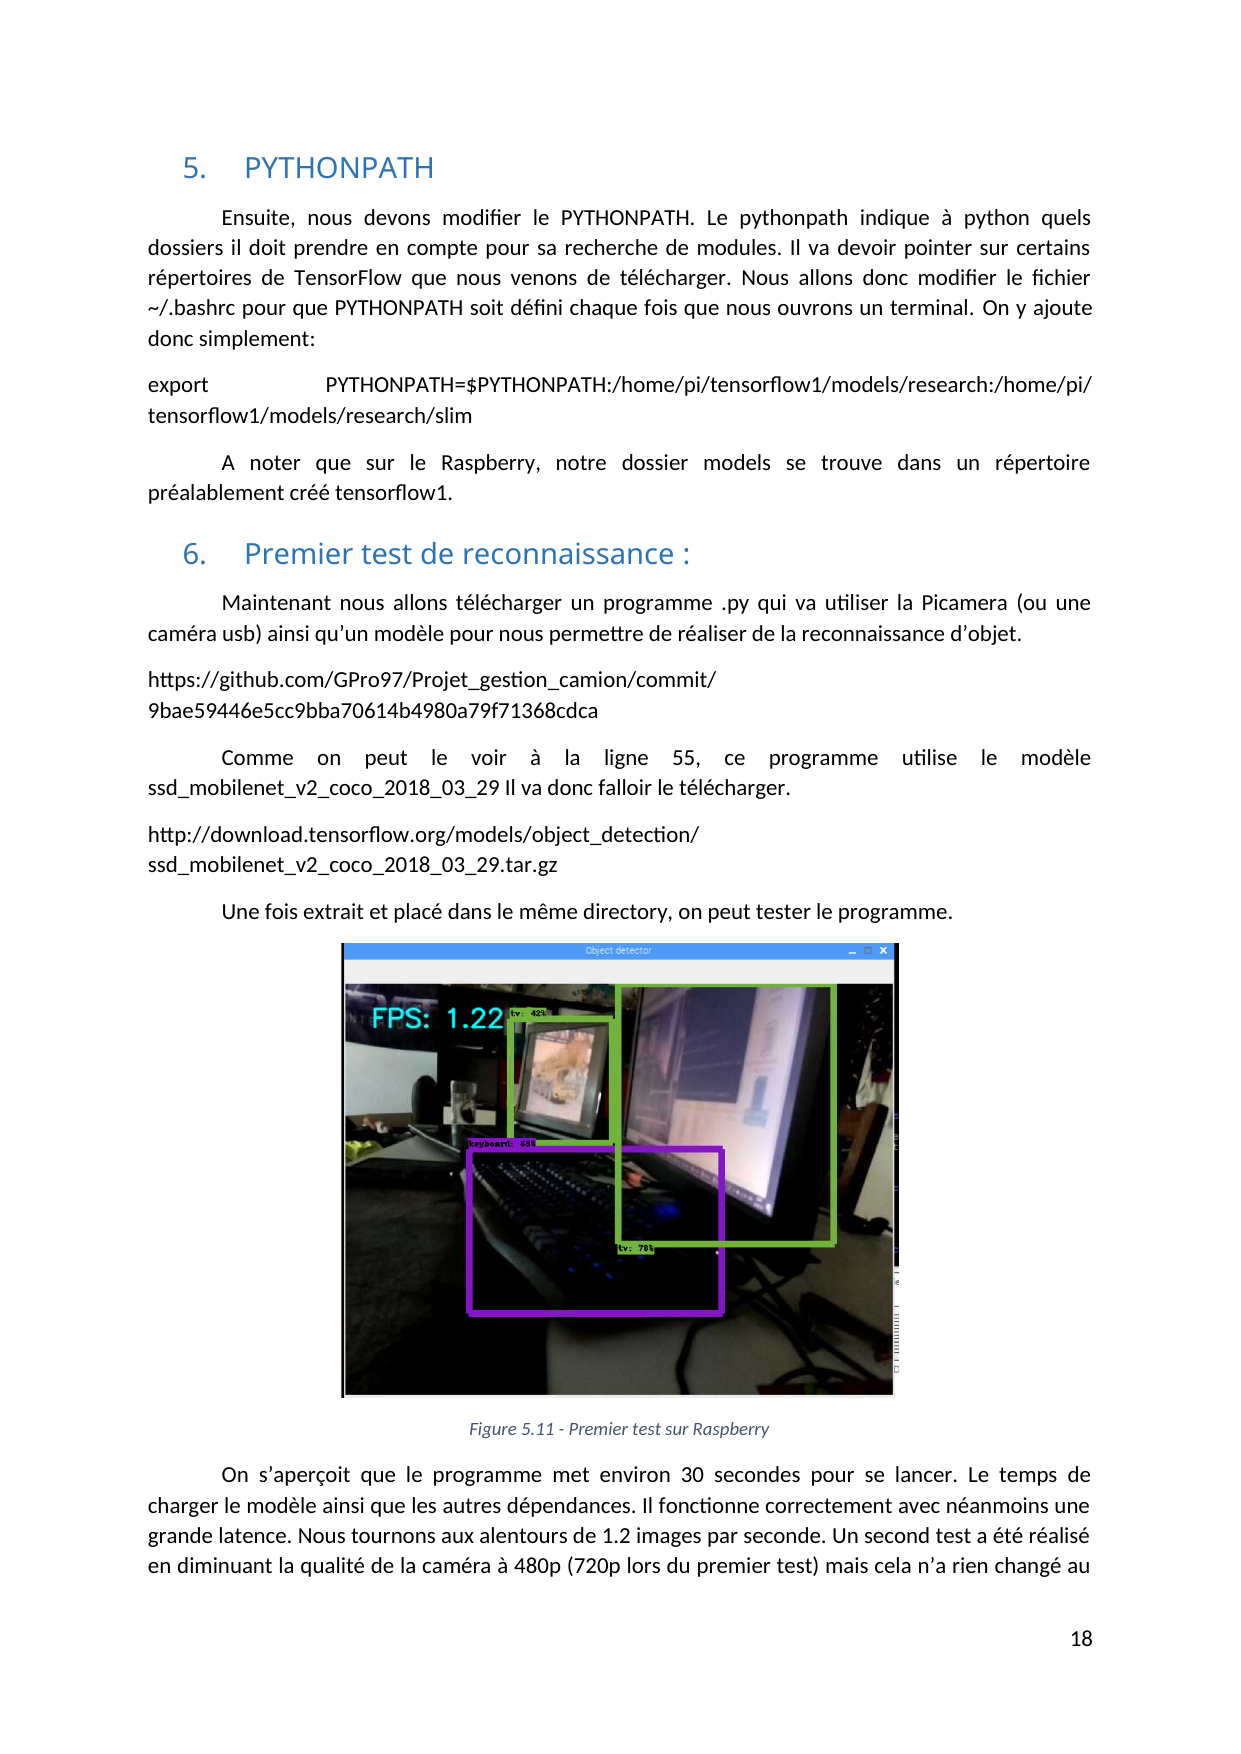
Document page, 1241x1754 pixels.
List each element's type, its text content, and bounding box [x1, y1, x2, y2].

text Une fois extrait et placé dans le même directory, on peut tester le programme. [148, 897, 1093, 925]
subtitle PYTHONPATH [207, 148, 1093, 187]
text Comme on peut le voir à la ligne 55, ce programme utilise le modèle ssd_mobilenet_v2_coco_2018_03_29 Il va donc falloir le télécharger. [148, 743, 1093, 801]
text http://download.tensorflow.org/models/object_detection/ssd_mobilenet_v2_coco_2018_03_29.tar.gz [148, 820, 1093, 878]
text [148, 1461, 1093, 1579]
subtitle Premier test de reconnaissance : [207, 533, 1093, 573]
text A noter que sur le Raspberry, notre dossier models se trouve dans un répertoire préalablement créé tensorflow1. [148, 448, 1093, 506]
text Maintenant nous allons télécharger un programme .py qui va utiliser la Picamera (ou une caméra usb) ainsi qu’un modèle pour nous permettre de réaliser de la reconnaissance d’objet. [148, 588, 1093, 647]
text export PYTHONPATH=$PYTHONPATH:/home/pi/tensorflow1/models/research:/home/pi/tensorflow1/models/research/slim [148, 371, 1093, 429]
text Ensuite, nous devons modifier le PYTHONPATH. Le pythonpath indique à python quels dossiers il doit prendre en compte pour sa recherche de modules. Il va devoir pointer sur certains répertoires de TensorFlow que nous venons de télécharger. Nous allons donc modifier le fichier ~/.bashrc pour que PYTHONPATH soit défini chaque fois que nous ouvrons un terminal. On y ajoute donc simplement: [148, 203, 1093, 352]
picture [341, 943, 899, 1398]
text https://github.com/GPro97/Projet_gestion_camion/commit/9bae59446e5cc9bba70614b4980a79f71368cdca [148, 666, 1093, 724]
